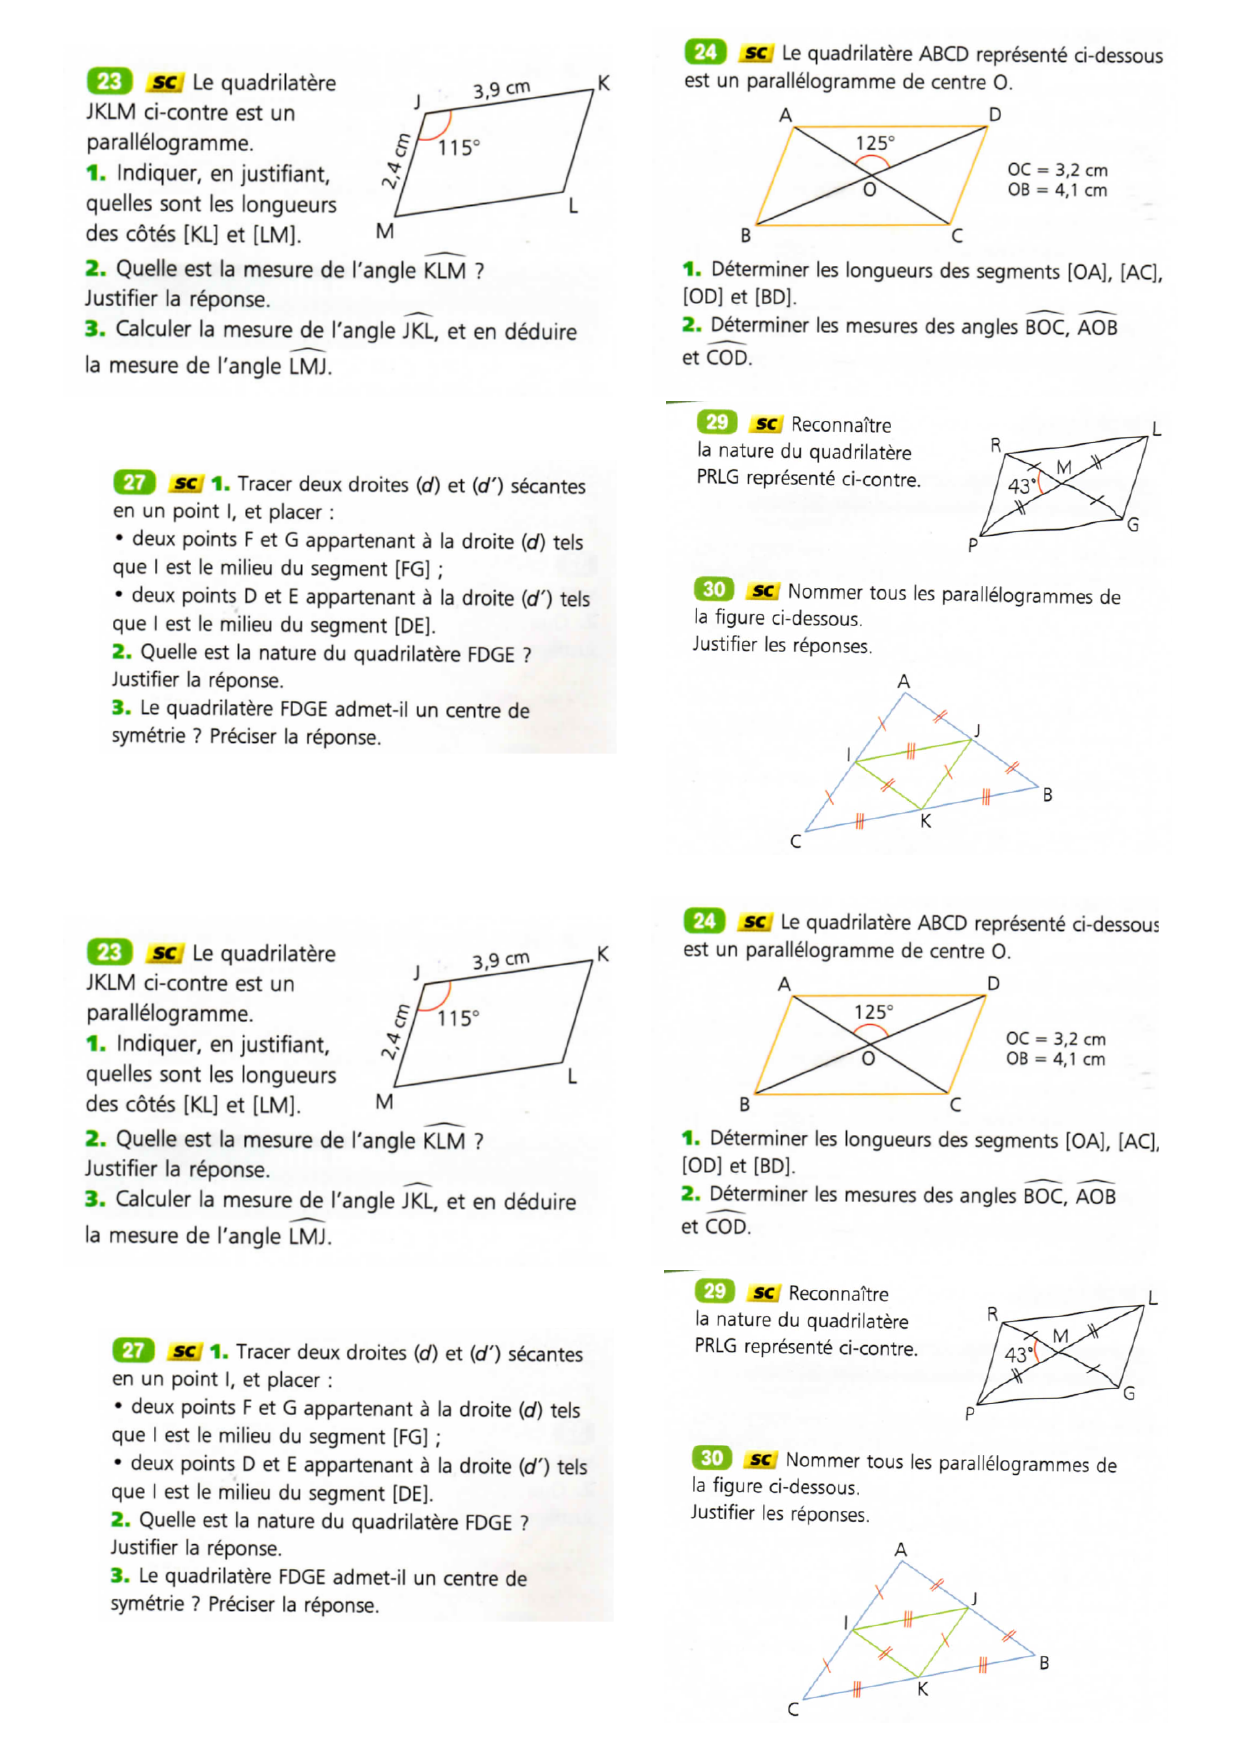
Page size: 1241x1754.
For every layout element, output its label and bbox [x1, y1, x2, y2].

picture [646, 21, 1184, 402]
picture [93, 454, 622, 759]
picture [57, 38, 622, 402]
picture [92, 1322, 619, 1627]
picture [645, 890, 1159, 1271]
picture [57, 909, 621, 1272]
